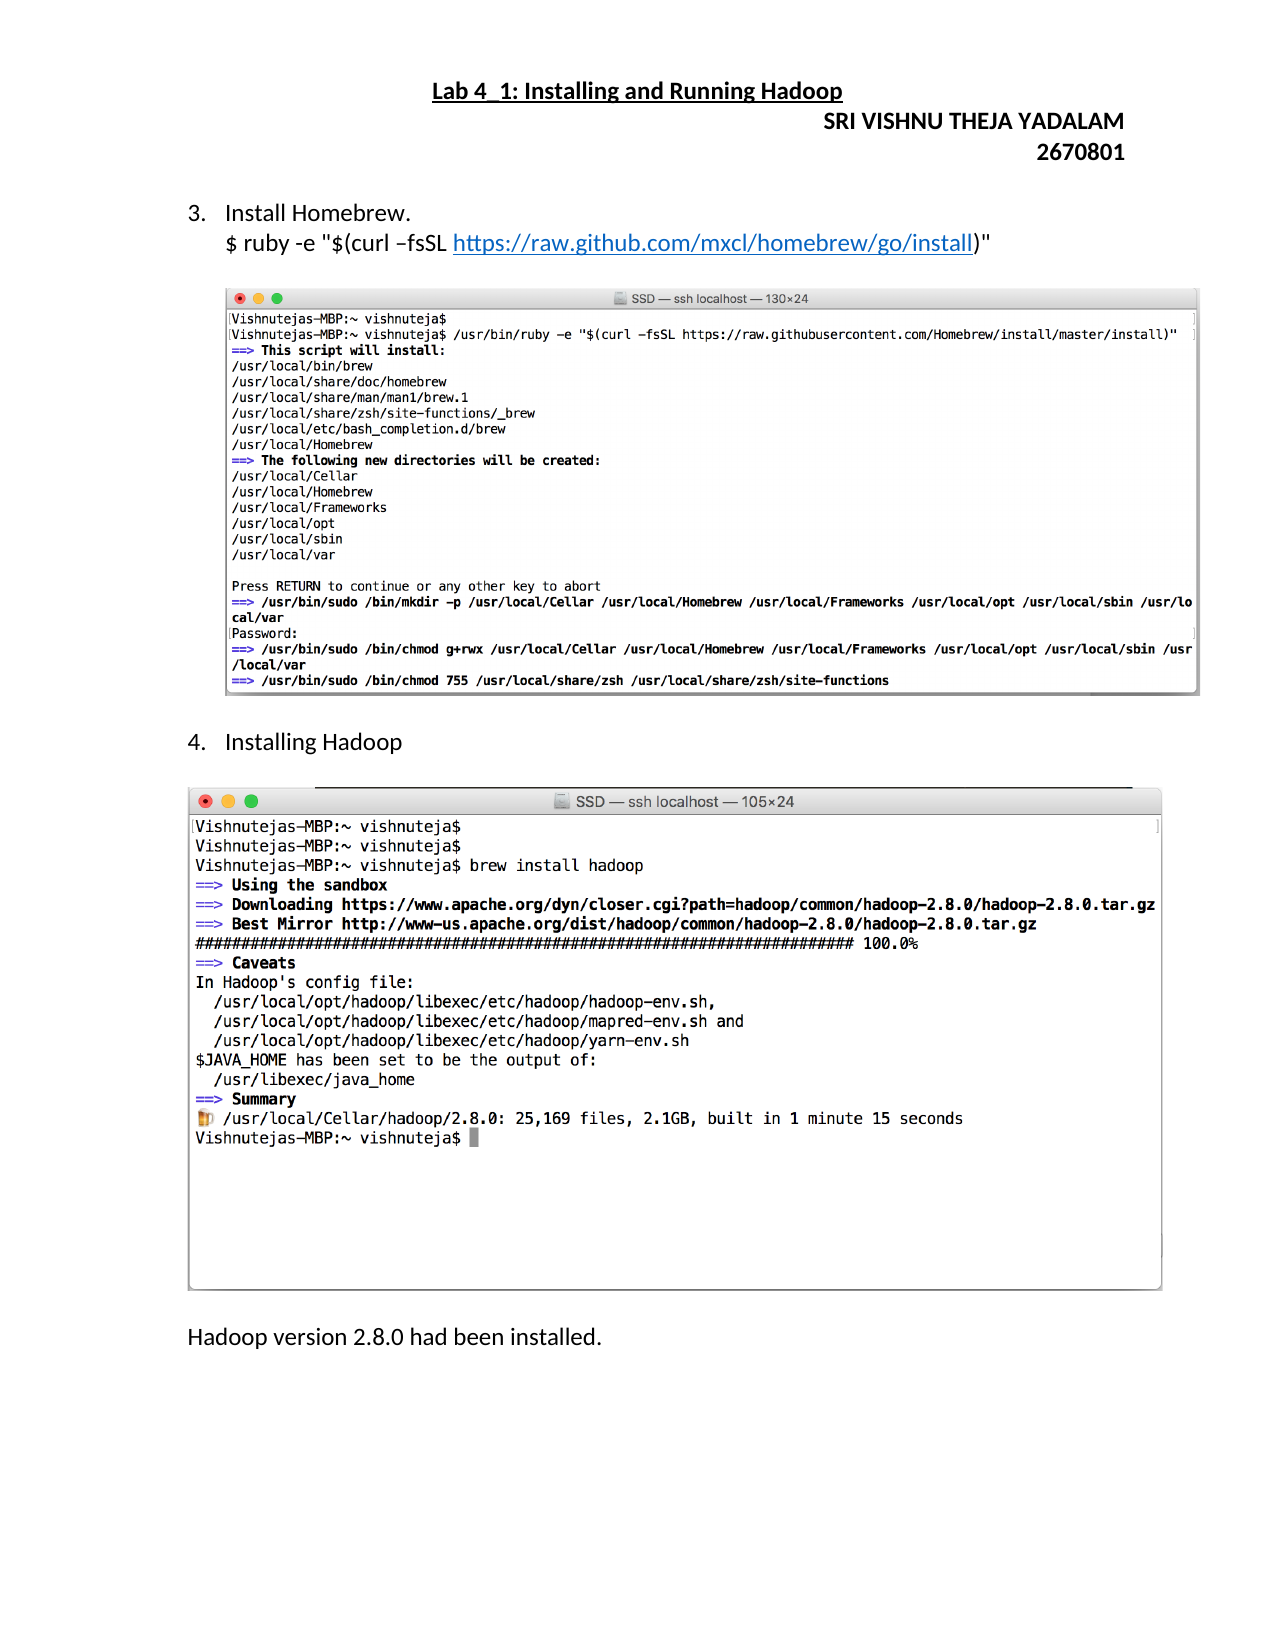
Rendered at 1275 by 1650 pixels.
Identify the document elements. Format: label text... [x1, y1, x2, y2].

picture [187, 787, 1163, 1291]
list Install Homebrew. [187, 197, 1125, 228]
text Hadoop version 2.8.0 had been installed. [150, 1321, 1125, 1351]
list Installing Hadoop [187, 726, 1125, 756]
text $ ruby -e "$(curl –fsSL https://raw.github.com/mxcl/homebrew/go/install)" [150, 228, 1125, 258]
picture [225, 288, 1200, 696]
